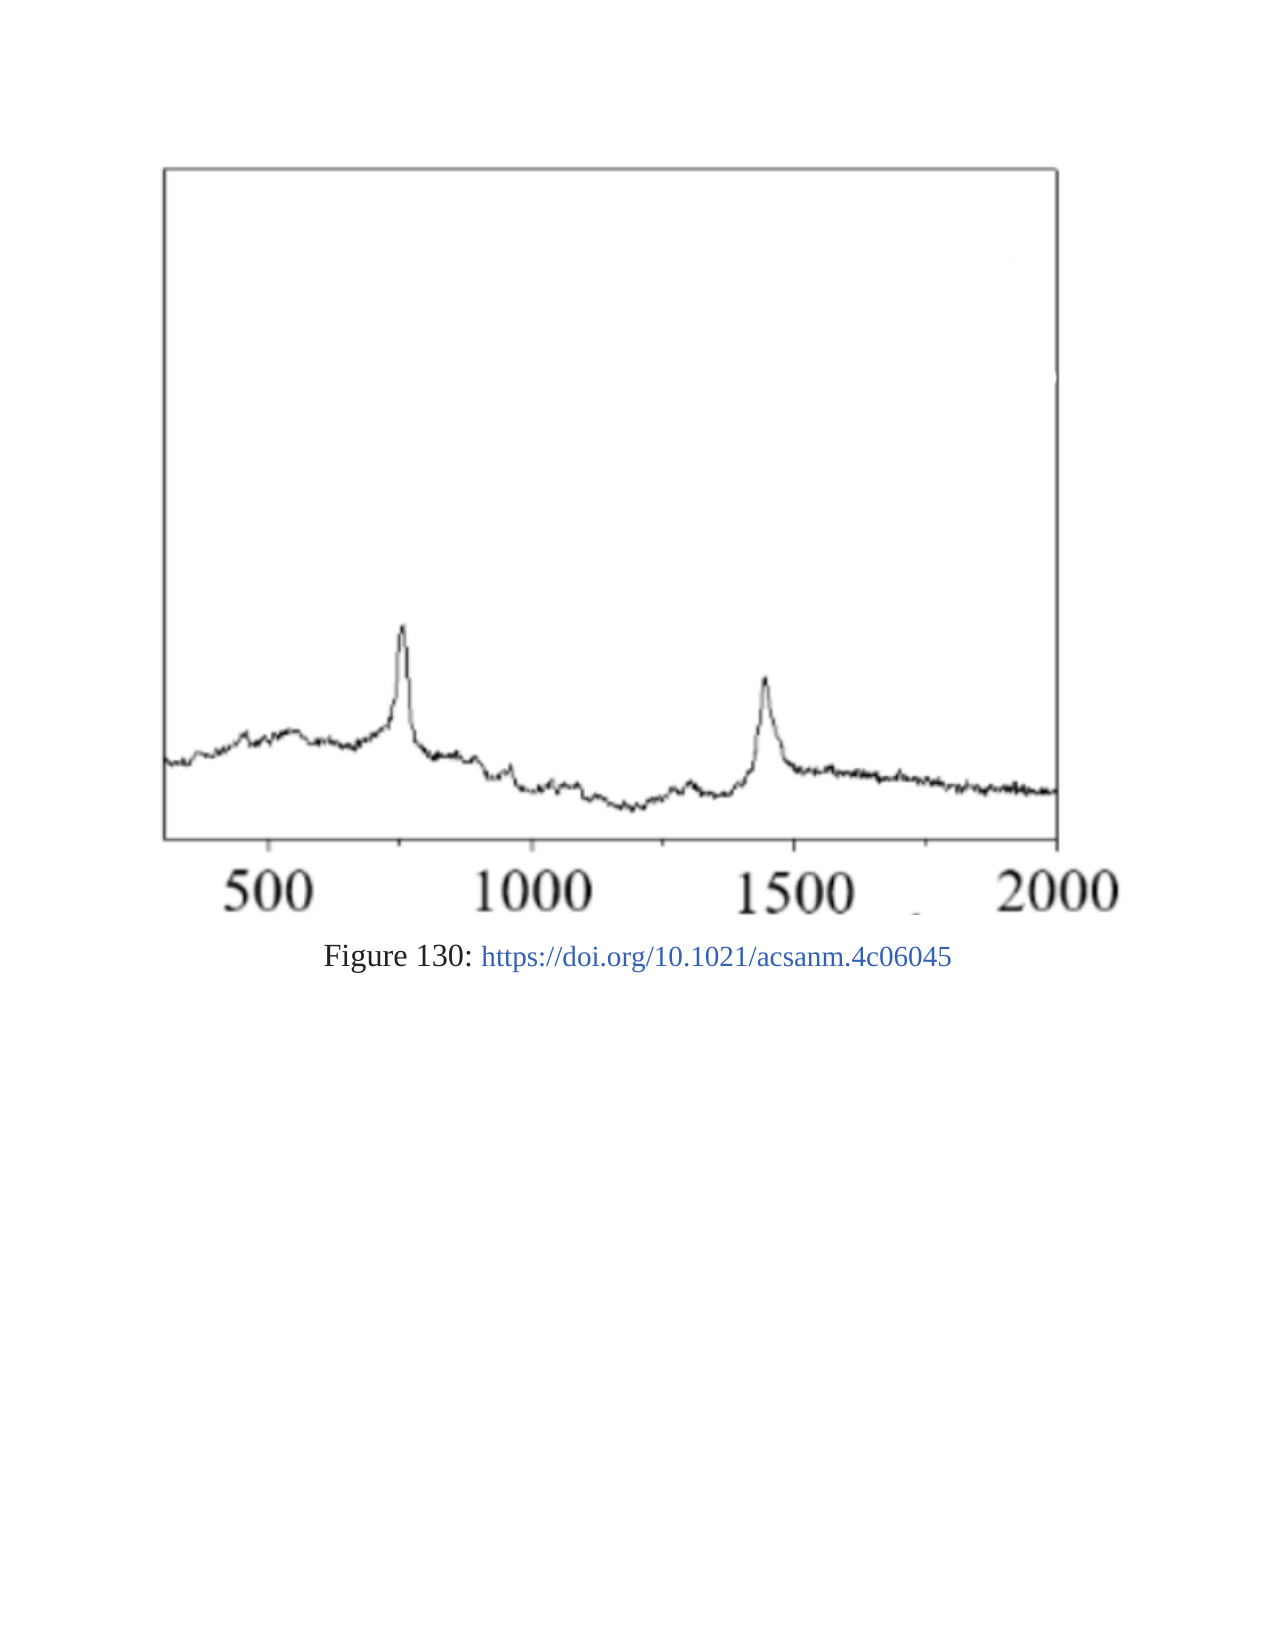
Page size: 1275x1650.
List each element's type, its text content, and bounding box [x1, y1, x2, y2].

text Figure 130: https://doi.org/10.1021/acsanm.4c06045 [150, 936, 1125, 973]
picture [150, 150, 1125, 915]
